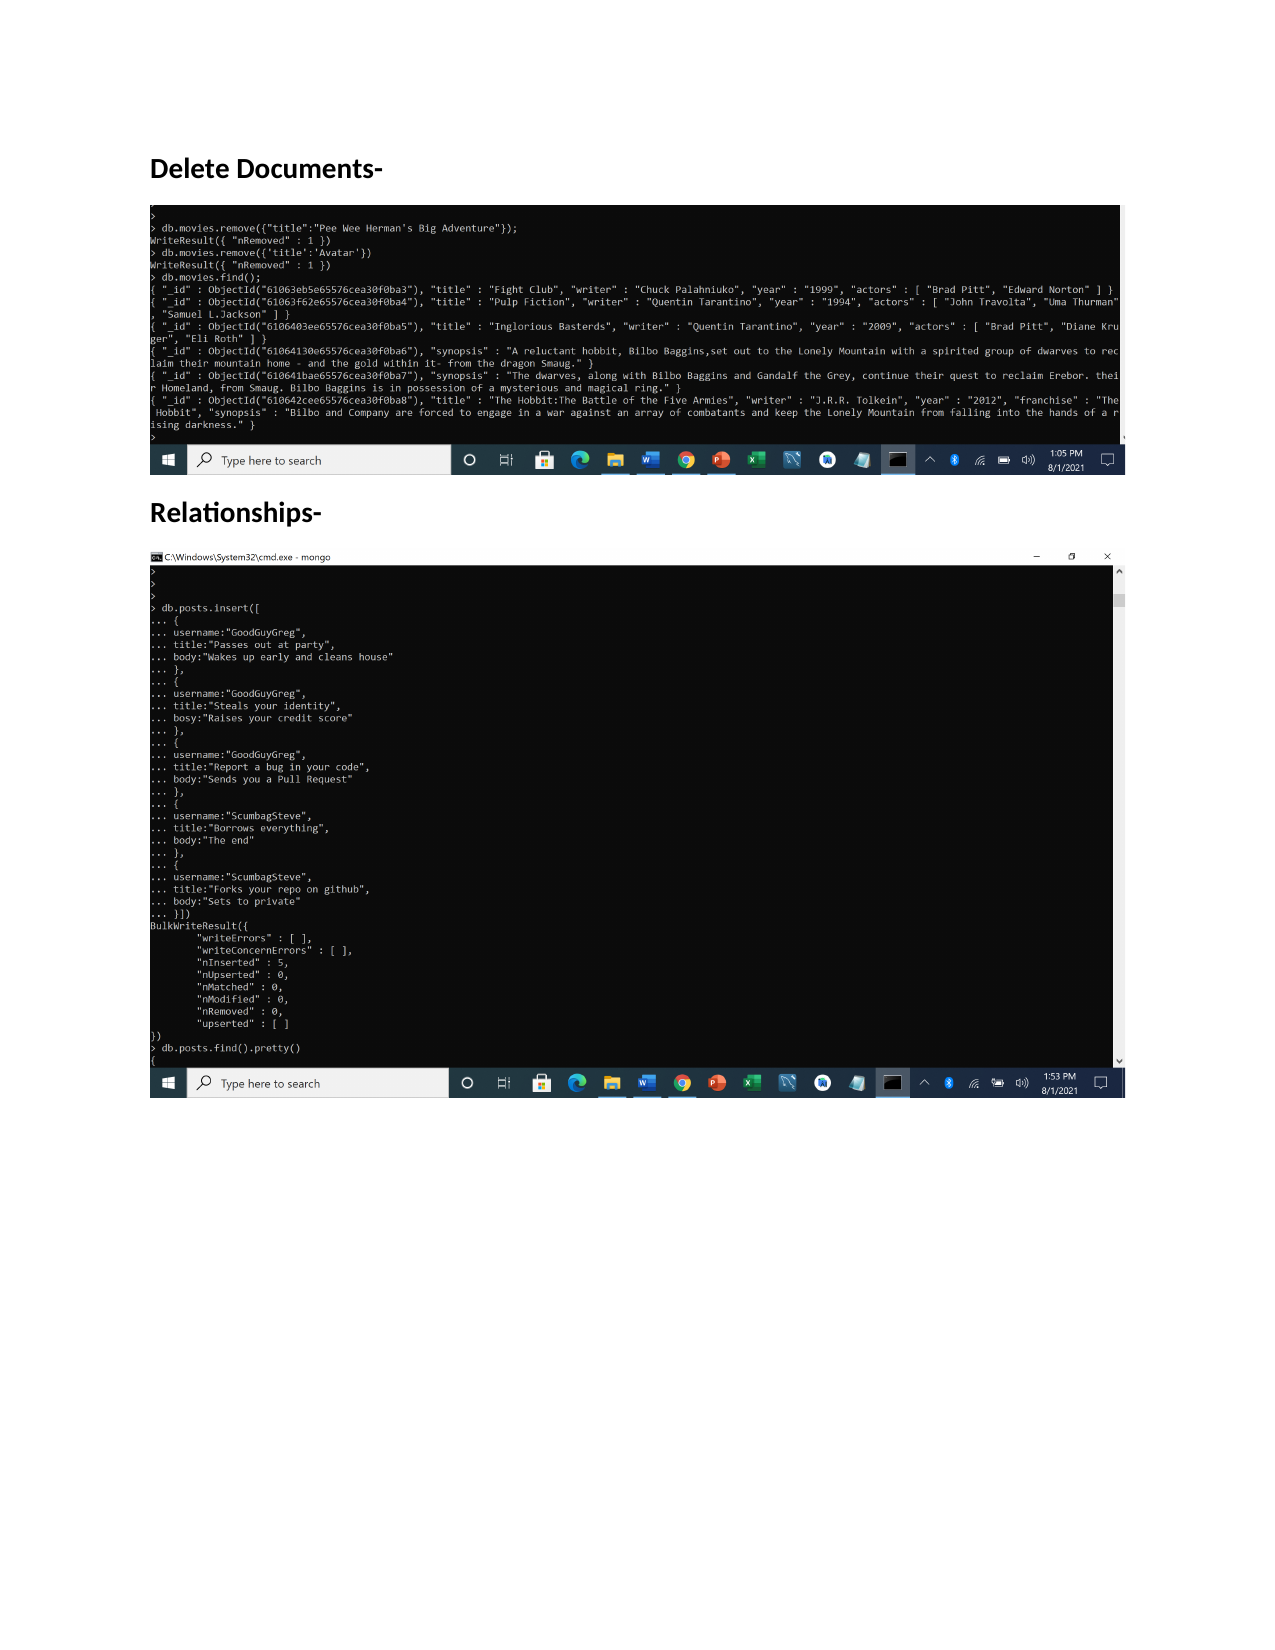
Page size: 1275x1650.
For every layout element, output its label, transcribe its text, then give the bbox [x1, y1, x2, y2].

text Delete Documents- [150, 150, 1125, 186]
text Relationships- [150, 494, 1125, 529]
picture [150, 205, 1125, 475]
picture [150, 548, 1125, 1098]
